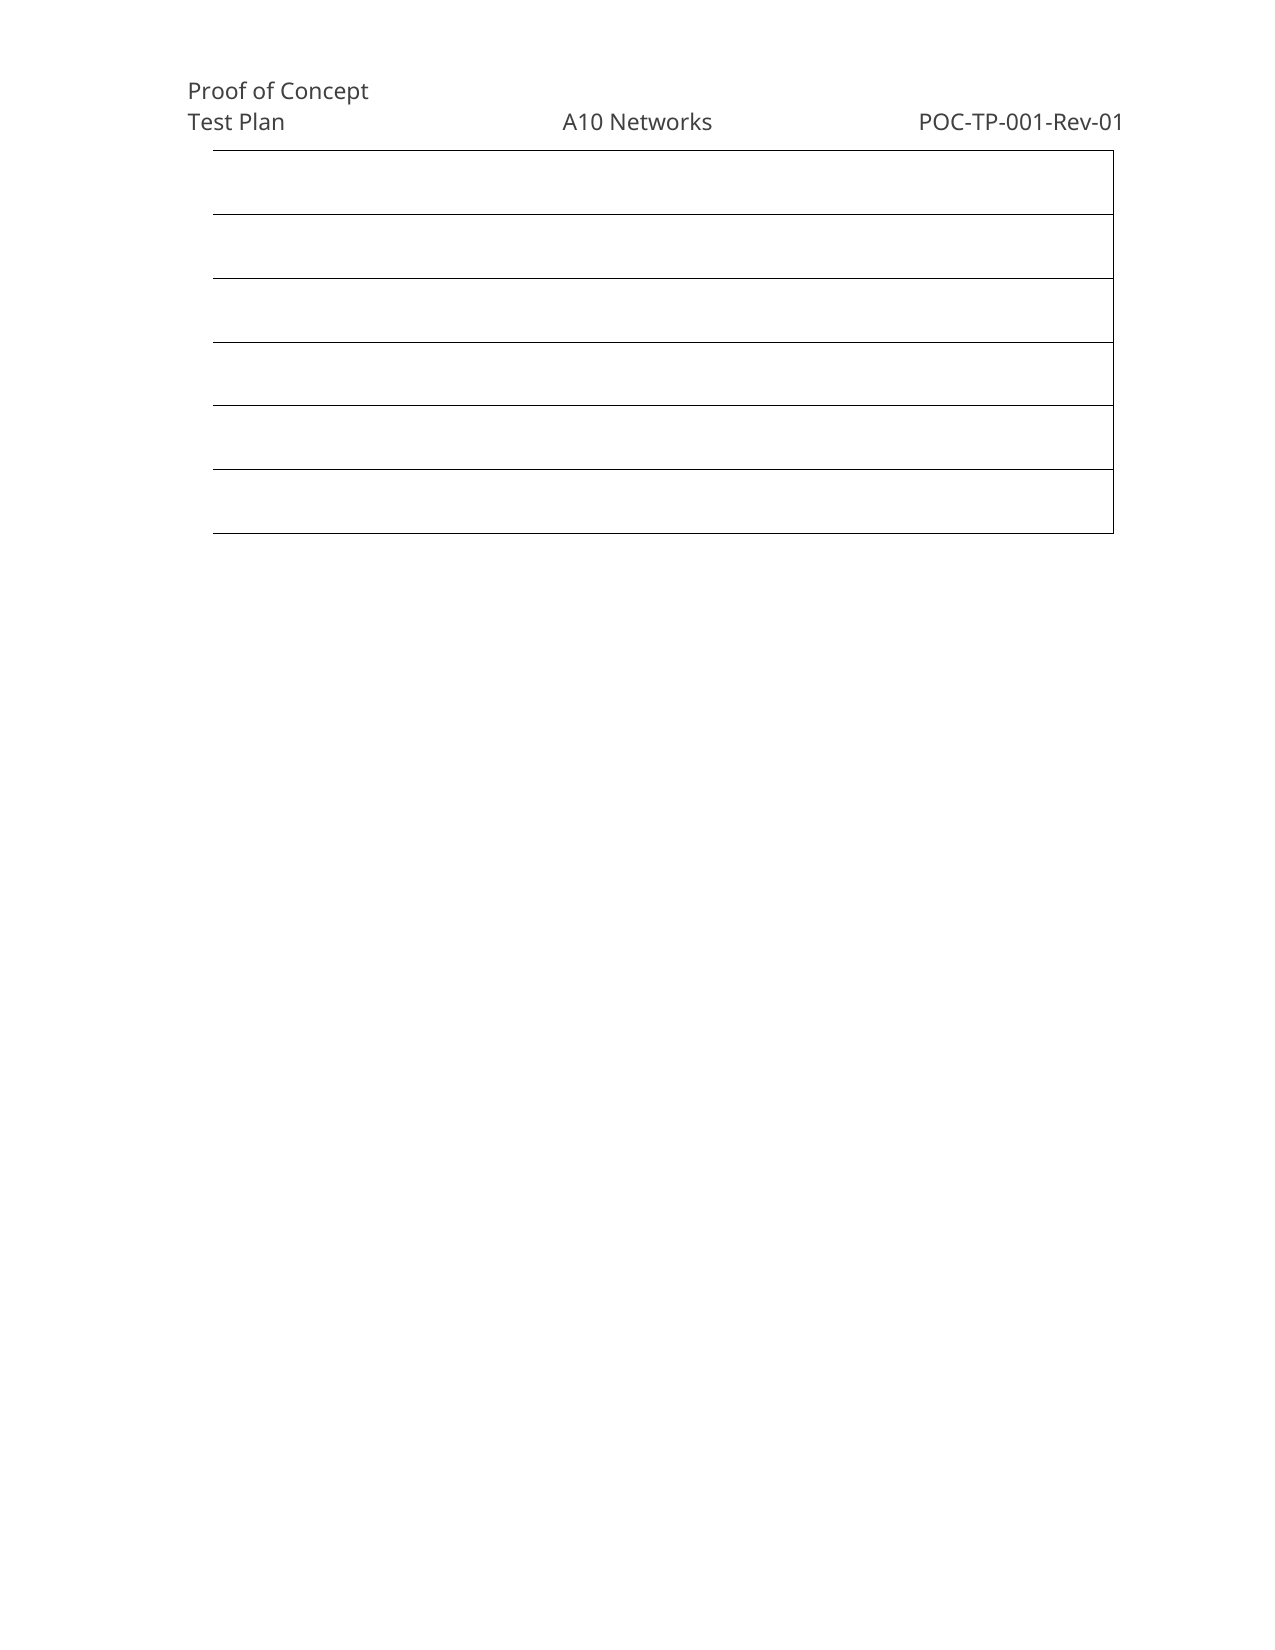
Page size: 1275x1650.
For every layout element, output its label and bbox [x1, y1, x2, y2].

table_cell [213, 215, 1113, 278]
table_cell [213, 406, 1113, 469]
table_cell [213, 470, 1113, 533]
table_cell [213, 279, 1113, 342]
table_cell [213, 151, 1113, 214]
table_cell [213, 343, 1113, 405]
